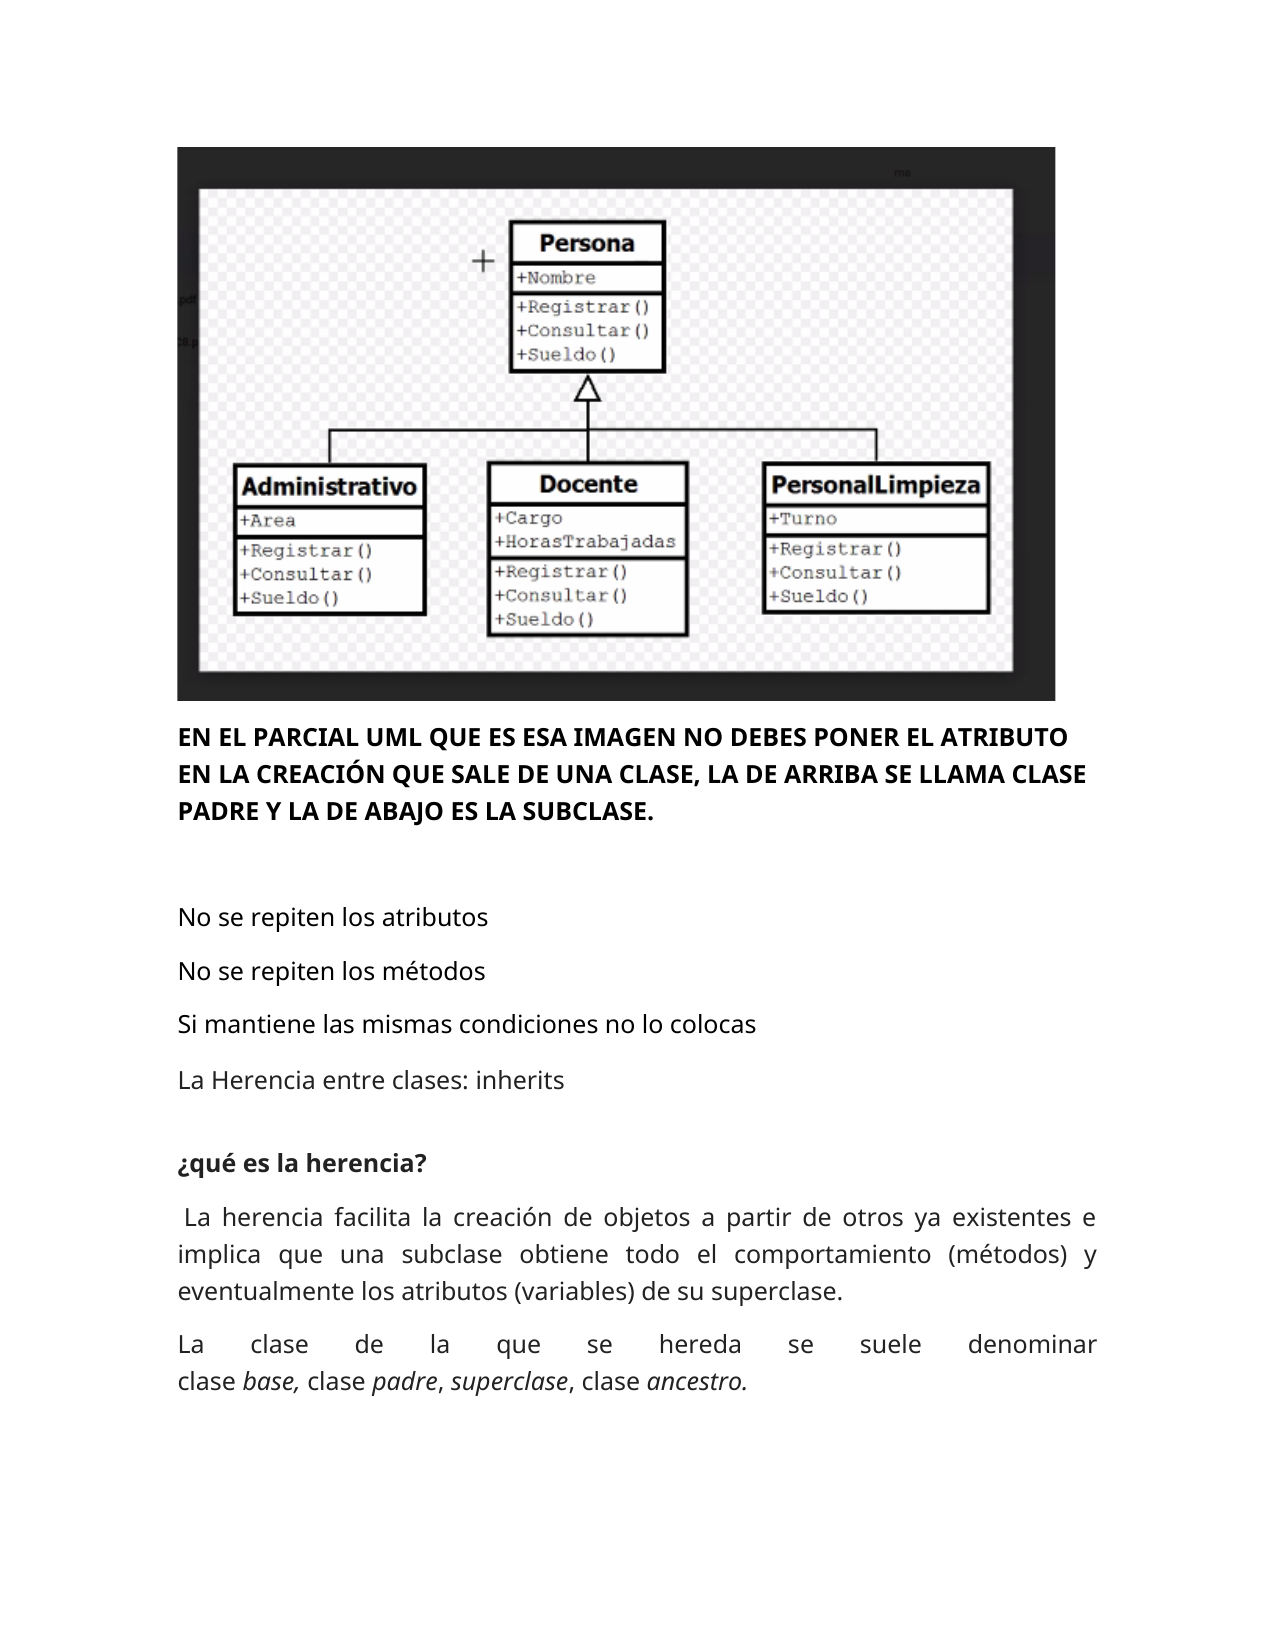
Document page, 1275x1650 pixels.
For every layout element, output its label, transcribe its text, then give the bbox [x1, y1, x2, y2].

text EN EL PARCIAL UML QUE ES ESA IMAGEN NO DEBES PONER EL ATRIBUTO EN LA CREACIÓN QUE SALE DE UNA CLASE, LA DE ARRIBA SE LLAMA CLASE PADRE Y LA DE ABAJO ES LA SUBCLASE. [177, 720, 1098, 827]
text Si mantiene las mismas condiciones no lo colocas [177, 1007, 1098, 1041]
text No se repiten los atributos [177, 900, 1098, 934]
picture [177, 147, 1056, 701]
text No se repiten los métodos [177, 953, 1098, 988]
text La herencia facilita la creación de objetos a partir de otros ya existentes e implica que una subclase obtiene todo el comportamiento (métodos) y eventualmente los atributos (variables) de su superclase. [177, 1199, 1098, 1307]
text La clase de la que se hereda se suele denominar clase base, clase padre, superclase, clase ancestro. [177, 1327, 1098, 1397]
subtitle La Herencia entre clases: inherits [177, 1062, 1098, 1097]
text ¿qué es la herencia? [177, 1146, 1098, 1180]
